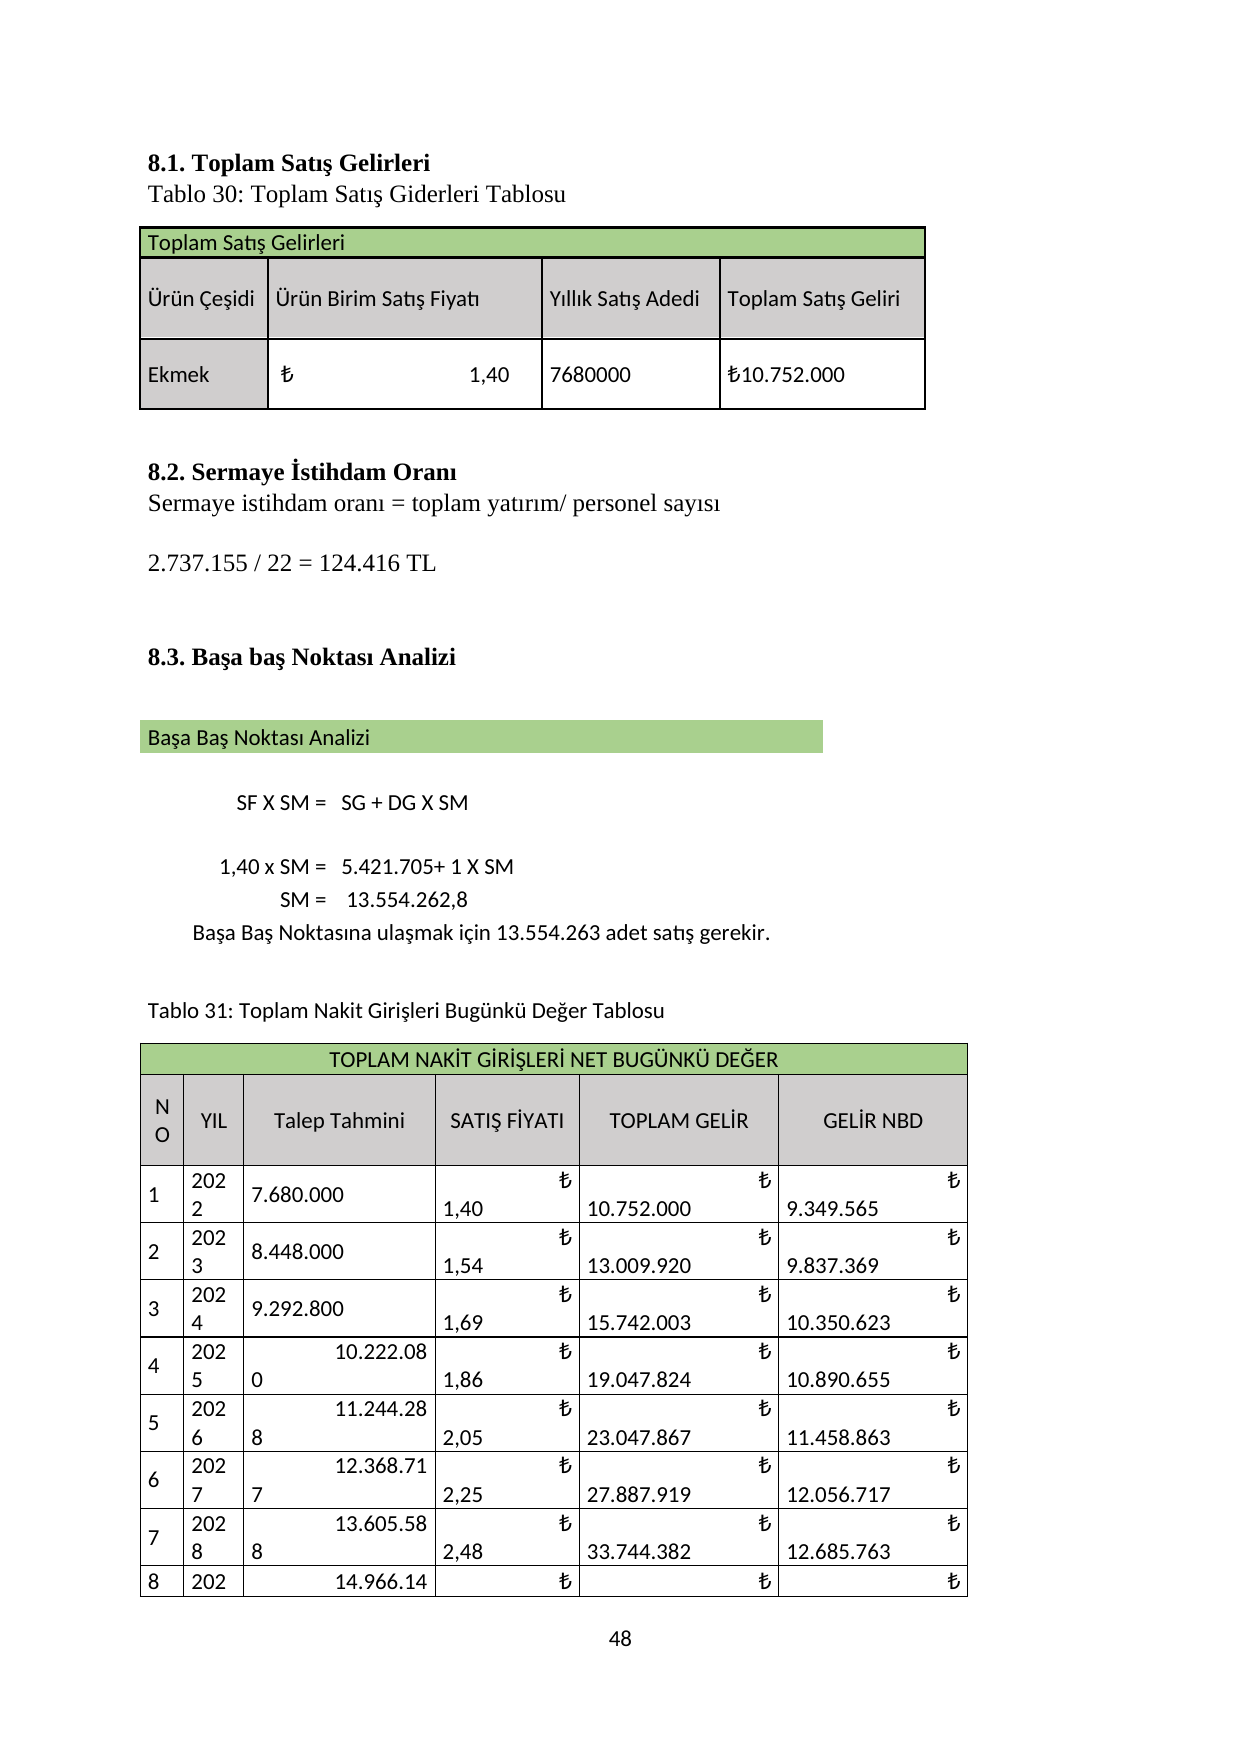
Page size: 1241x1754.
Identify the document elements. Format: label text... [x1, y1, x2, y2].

table_cell 8 [141, 1566, 183, 1596]
table_cell ₺ 2,73 [436, 1566, 579, 1596]
table_cell ₺ 2,25 [436, 1452, 579, 1508]
table_cell 2025 [184, 1338, 243, 1393]
text Tablo 31: Toplam Nakit Girişleri Bugünkü Değer Tablosu [148, 996, 1093, 1024]
table_cell ₺ 12.056.717 [779, 1452, 967, 1508]
table_cell 2026 [184, 1395, 243, 1451]
table_cell YIL [184, 1075, 243, 1165]
table_cell ₺ 19.047.824 [580, 1338, 778, 1393]
table_cell GELİR NBD [779, 1075, 967, 1165]
table_cell NO [141, 1075, 183, 1165]
table_cell 11.244.288 [244, 1395, 435, 1451]
table_cell ₺ 9.837.369 [779, 1223, 967, 1279]
table_cell ₺ 2,48 [436, 1509, 579, 1565]
table_cell 13.605.588 [244, 1509, 435, 1565]
table_cell ₺ 33.744.382 [580, 1509, 778, 1565]
table_cell 1 [141, 1166, 183, 1222]
table_cell 2027 [184, 1452, 243, 1508]
table_cell SATIŞ FİYATI [436, 1075, 579, 1165]
text Sermaye istihdam oranı = toplam yatırım/ personel sayısı [148, 488, 1093, 517]
table_cell ₺ 11.458.863 [779, 1395, 967, 1451]
table_cell ₺ 23.047.867 [580, 1395, 778, 1451]
table_cell Ürün Birim Satış Fiyatı [269, 259, 541, 337]
table_cell Ekmek [141, 340, 267, 408]
table_cell 10.222.080 [244, 1338, 435, 1393]
table_cell 5.421.705+ 1 X SM [334, 850, 823, 883]
table_cell SM = [140, 883, 334, 916]
subtitle 8.3. Başa baş Noktası Analizi [148, 642, 1093, 671]
table_cell ₺ 1,54 [436, 1223, 579, 1279]
table_cell 14.966.147 [244, 1566, 435, 1596]
table_cell TOPLAM GELİR [580, 1075, 778, 1165]
table_cell 2024 [184, 1280, 243, 1336]
table_cell ₺ 2,05 [436, 1395, 579, 1451]
table_cell SG + DG X SM [334, 754, 823, 850]
table_header TOPLAM NAKİT GİRİŞLERİ NET BUGÜNKÜ DEĞER [141, 1044, 967, 1074]
table_cell ₺ 10.350.623 [779, 1280, 967, 1336]
table_cell 7.680.000 [244, 1166, 435, 1222]
table_cell 13.554.262,8 [334, 883, 823, 916]
text 2.737.155 / 22 = 124.416 TL [148, 548, 1093, 577]
table_cell Talep Tahmini [244, 1075, 435, 1165]
table_cell ₺ 13.009.920 [580, 1223, 778, 1279]
table_cell ₺ 12.685.763 [779, 1509, 967, 1565]
table_cell ₺ 1,86 [436, 1338, 579, 1393]
table_cell 2023 [184, 1223, 243, 1279]
table_cell ₺ 1,40 [269, 340, 541, 408]
table_cell Toplam Satış Geliri [721, 259, 924, 337]
table_header Başa Baş Noktası Analizi [140, 720, 823, 753]
table_cell 1,40 x SM = [140, 850, 334, 883]
table_cell ₺ 10.752.000 [580, 1166, 778, 1222]
table_header Toplam Satış Gelirleri [141, 229, 924, 256]
table_cell ₺10.752.000 [721, 340, 924, 408]
table_cell SF X SM = [140, 754, 334, 850]
table_cell ₺ 15.742.003 [580, 1280, 778, 1336]
table_cell ₺ 27.887.919 [580, 1452, 778, 1508]
table_cell ₺ 13.347.629 [779, 1566, 967, 1596]
table_cell 2029 [184, 1566, 243, 1596]
subtitle 8.2. Sermaye İstihdam Oranı [148, 457, 1093, 486]
table_cell Yıllık Satış Adedi [543, 259, 719, 337]
table_cell 7680000 [543, 340, 719, 408]
table_cell 6 [141, 1452, 183, 1508]
table_cell ₺ 1,69 [436, 1280, 579, 1336]
table_cell Ürün Çeşidi [141, 259, 267, 337]
table_cell 5 [141, 1395, 183, 1451]
table_cell 12.368.717 [244, 1452, 435, 1508]
table_cell 4 [141, 1338, 183, 1393]
table_cell ₺ 10.890.655 [779, 1338, 967, 1393]
table_cell Başa Baş Noktasına ulaşmak için 13.554.263 adet satış gerekir. [140, 916, 823, 949]
table_cell 7 [141, 1509, 183, 1565]
table_cell ₺ 1,40 [436, 1166, 579, 1222]
subtitle 8.1. Toplam Satış Gelirleri [148, 148, 1093, 176]
table_cell 2 [141, 1223, 183, 1279]
table_cell 2022 [184, 1166, 243, 1222]
table_cell 8.448.000 [244, 1223, 435, 1279]
table_cell ₺ 40.830.702 [580, 1566, 778, 1596]
table_cell 3 [141, 1280, 183, 1336]
table_cell 9.292.800 [244, 1280, 435, 1336]
table_cell 2028 [184, 1509, 243, 1565]
text Tablo 30: Toplam Satış Giderleri Tablosu [148, 179, 1093, 207]
table_cell ₺ 9.349.565 [779, 1166, 967, 1222]
